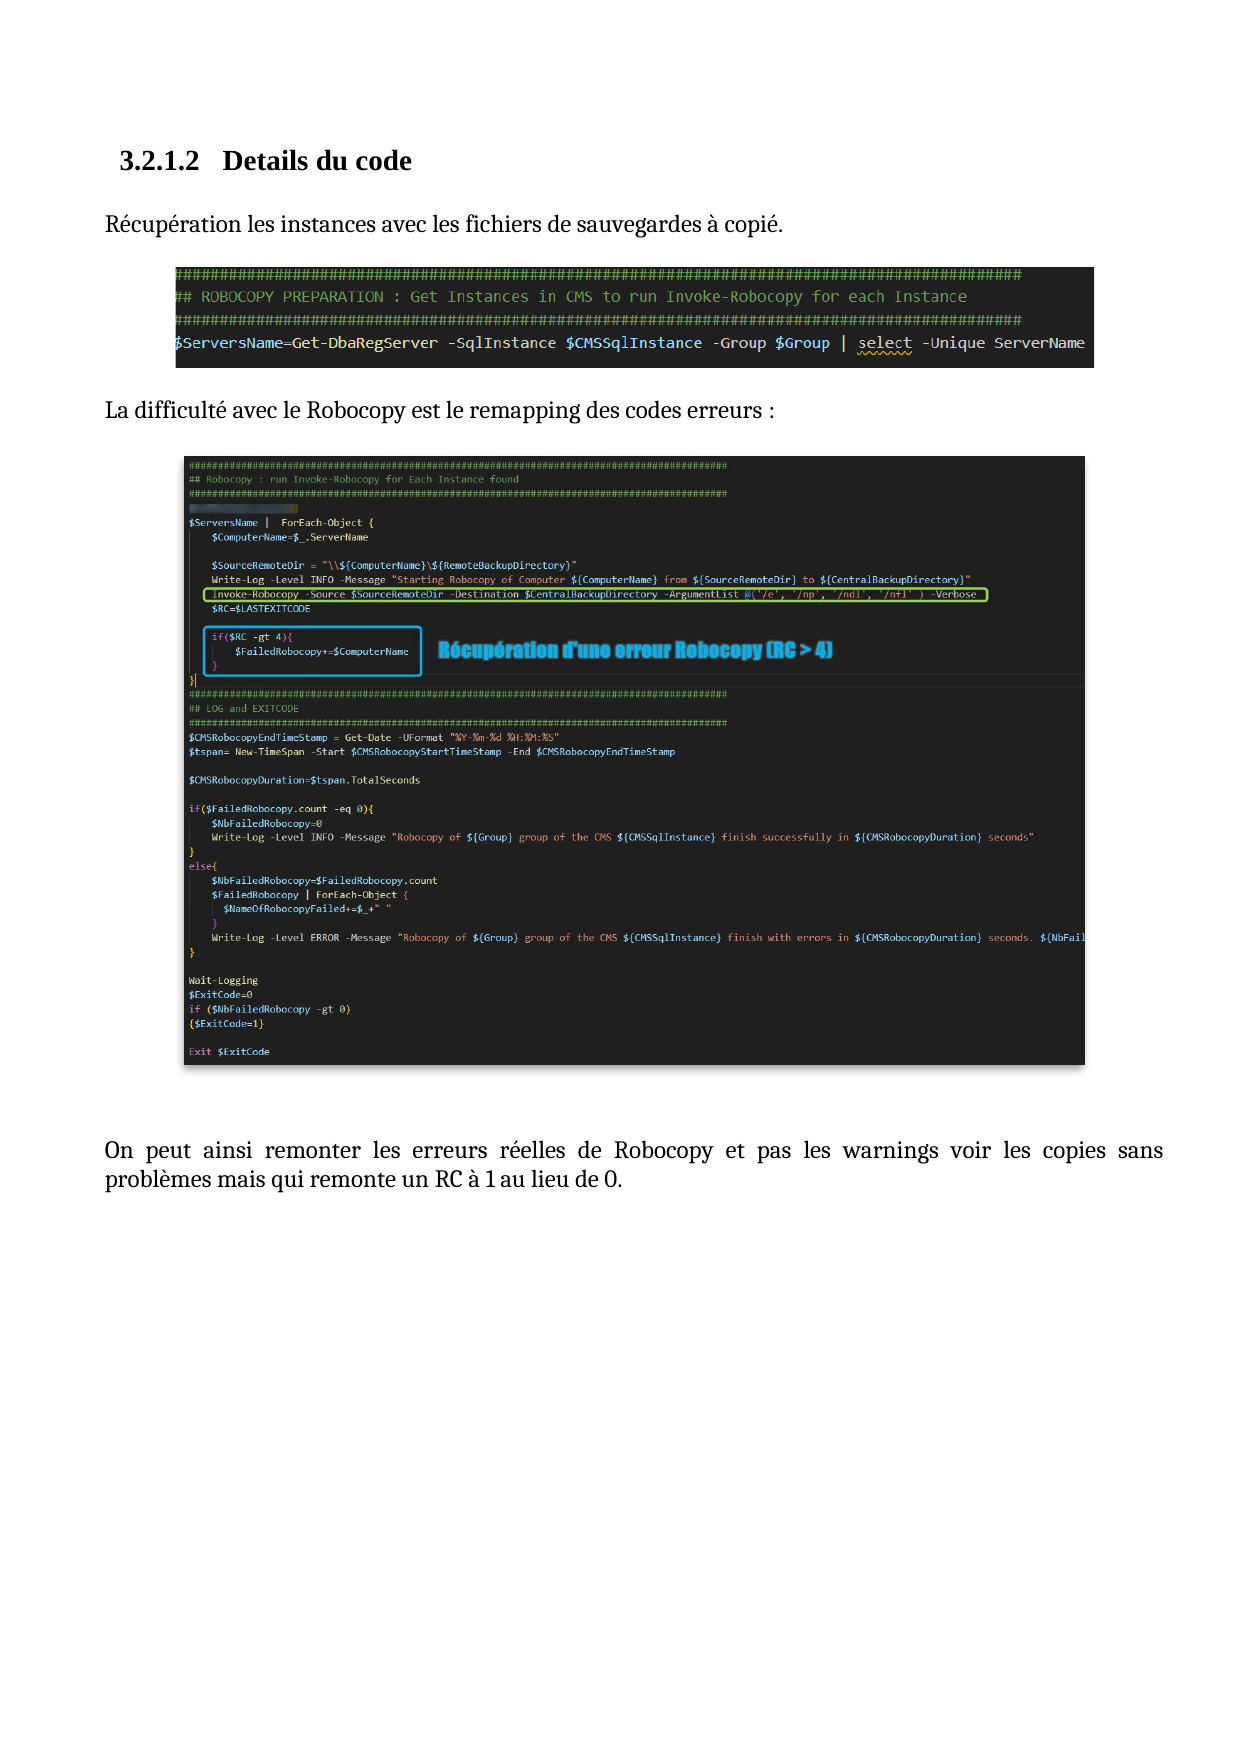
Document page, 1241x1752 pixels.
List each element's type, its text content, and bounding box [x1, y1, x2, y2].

subtitle Details du code [119, 143, 1165, 177]
text On peut ainsi remonter les erreurs réelles de Robocopy et pas les warnings voir les copies sans problèmes mais qui remonte un RC à 1 au lieu de 0. [104, 1136, 1165, 1194]
text Récupération les instances avec les fichiers de sauvegardes à copié. [104, 209, 1165, 238]
picture [184, 456, 1085, 1065]
text La difficulté avec le Robocopy est le remapping des codes erreurs : [104, 396, 1165, 425]
picture [175, 267, 1095, 368]
